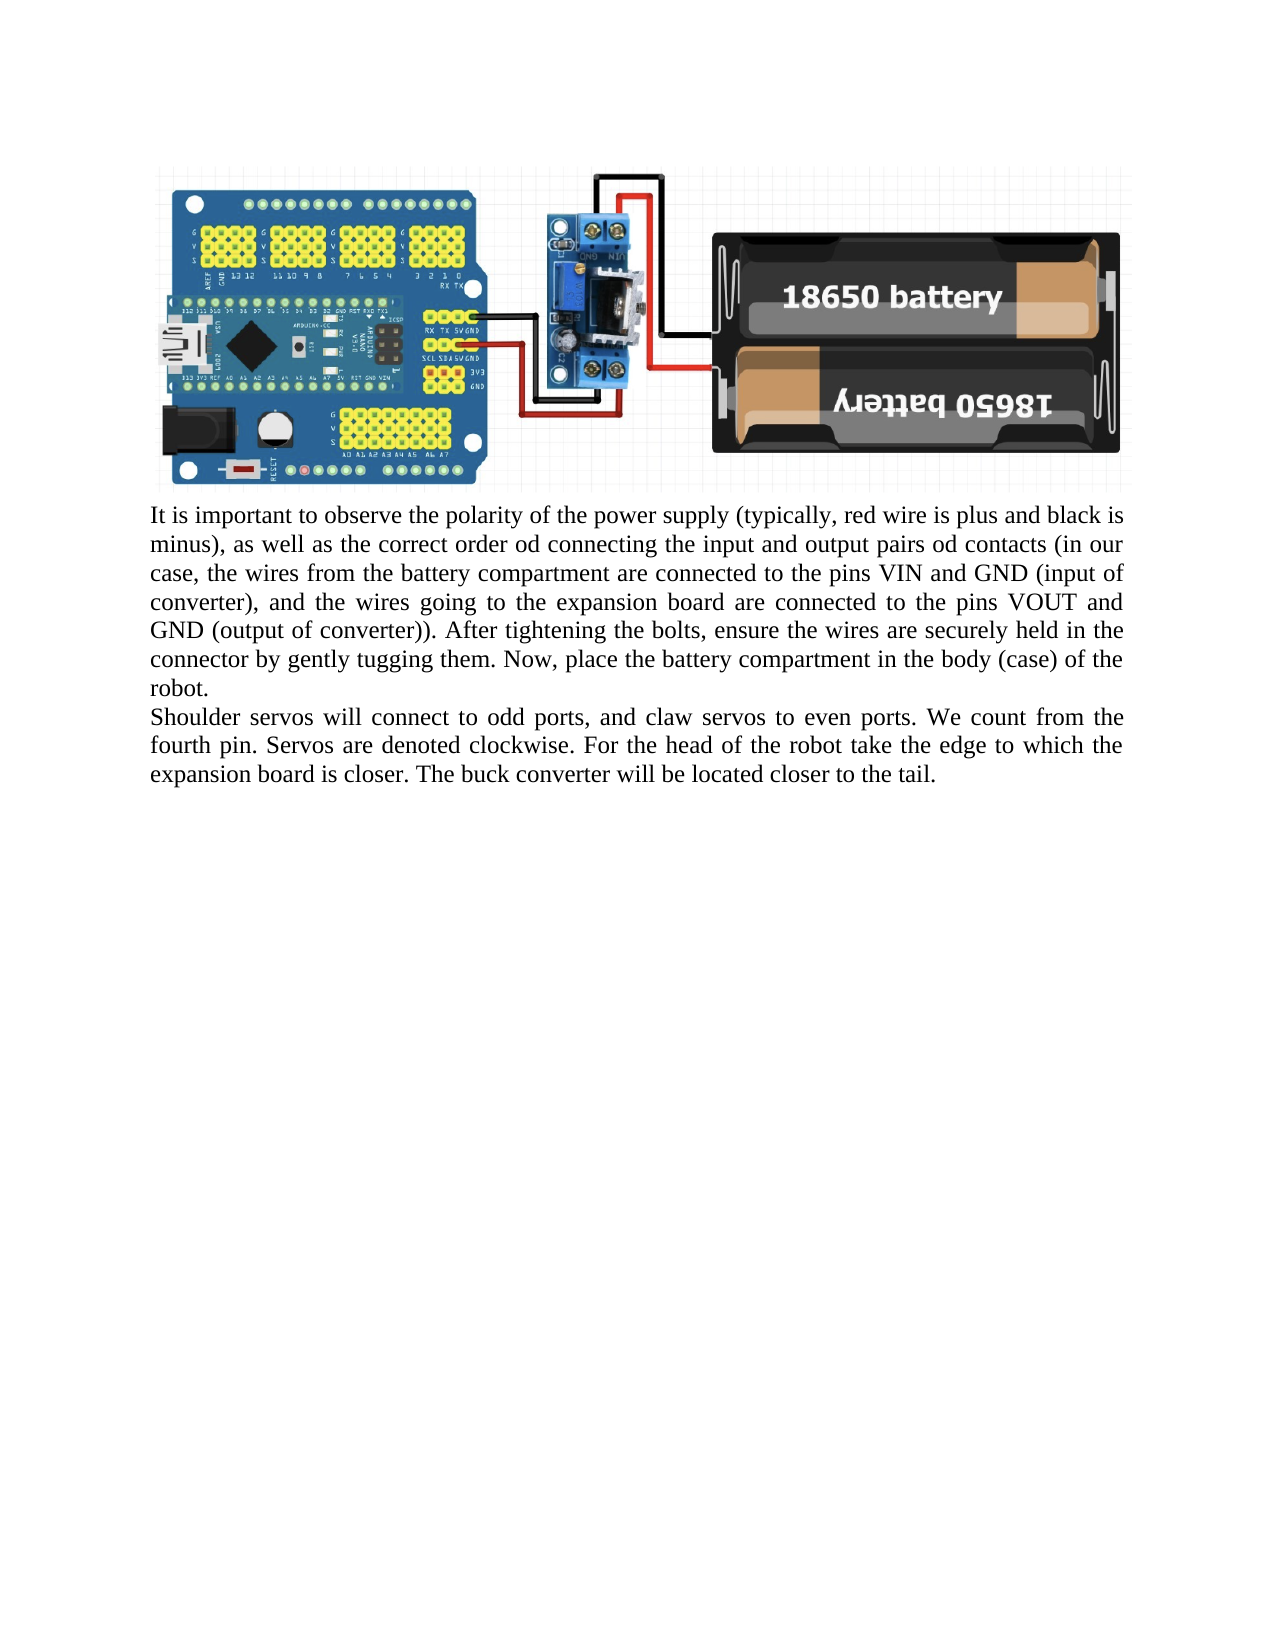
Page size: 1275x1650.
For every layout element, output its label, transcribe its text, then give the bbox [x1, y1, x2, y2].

text It is important to observe the polarity of the power supply (typically, red wire is plus and black is minus), as well as the correct order od connecting the input and output pairs od contacts (in our case, the wires from the battery compartment are connected to the pins VIN and GND (input of converter), and the wires going to the expansion board are connected to the pins VOUT and GND (output of converter)). After tightening the bolts, ensure the wires are securely held in the connector by gently tugging them. Now, place the battery compartment in the body (case) of the robot. [150, 501, 1125, 702]
text Shoulder servos will connect to odd ports, and claw servos to even ports. We count from the fourth pin. Servos are denoted clockwise. For the head of the robot take the edge to which the expansion board is closer. The buck converter will be located closer to the tail. [150, 702, 1125, 788]
picture [150, 150, 1140, 501]
